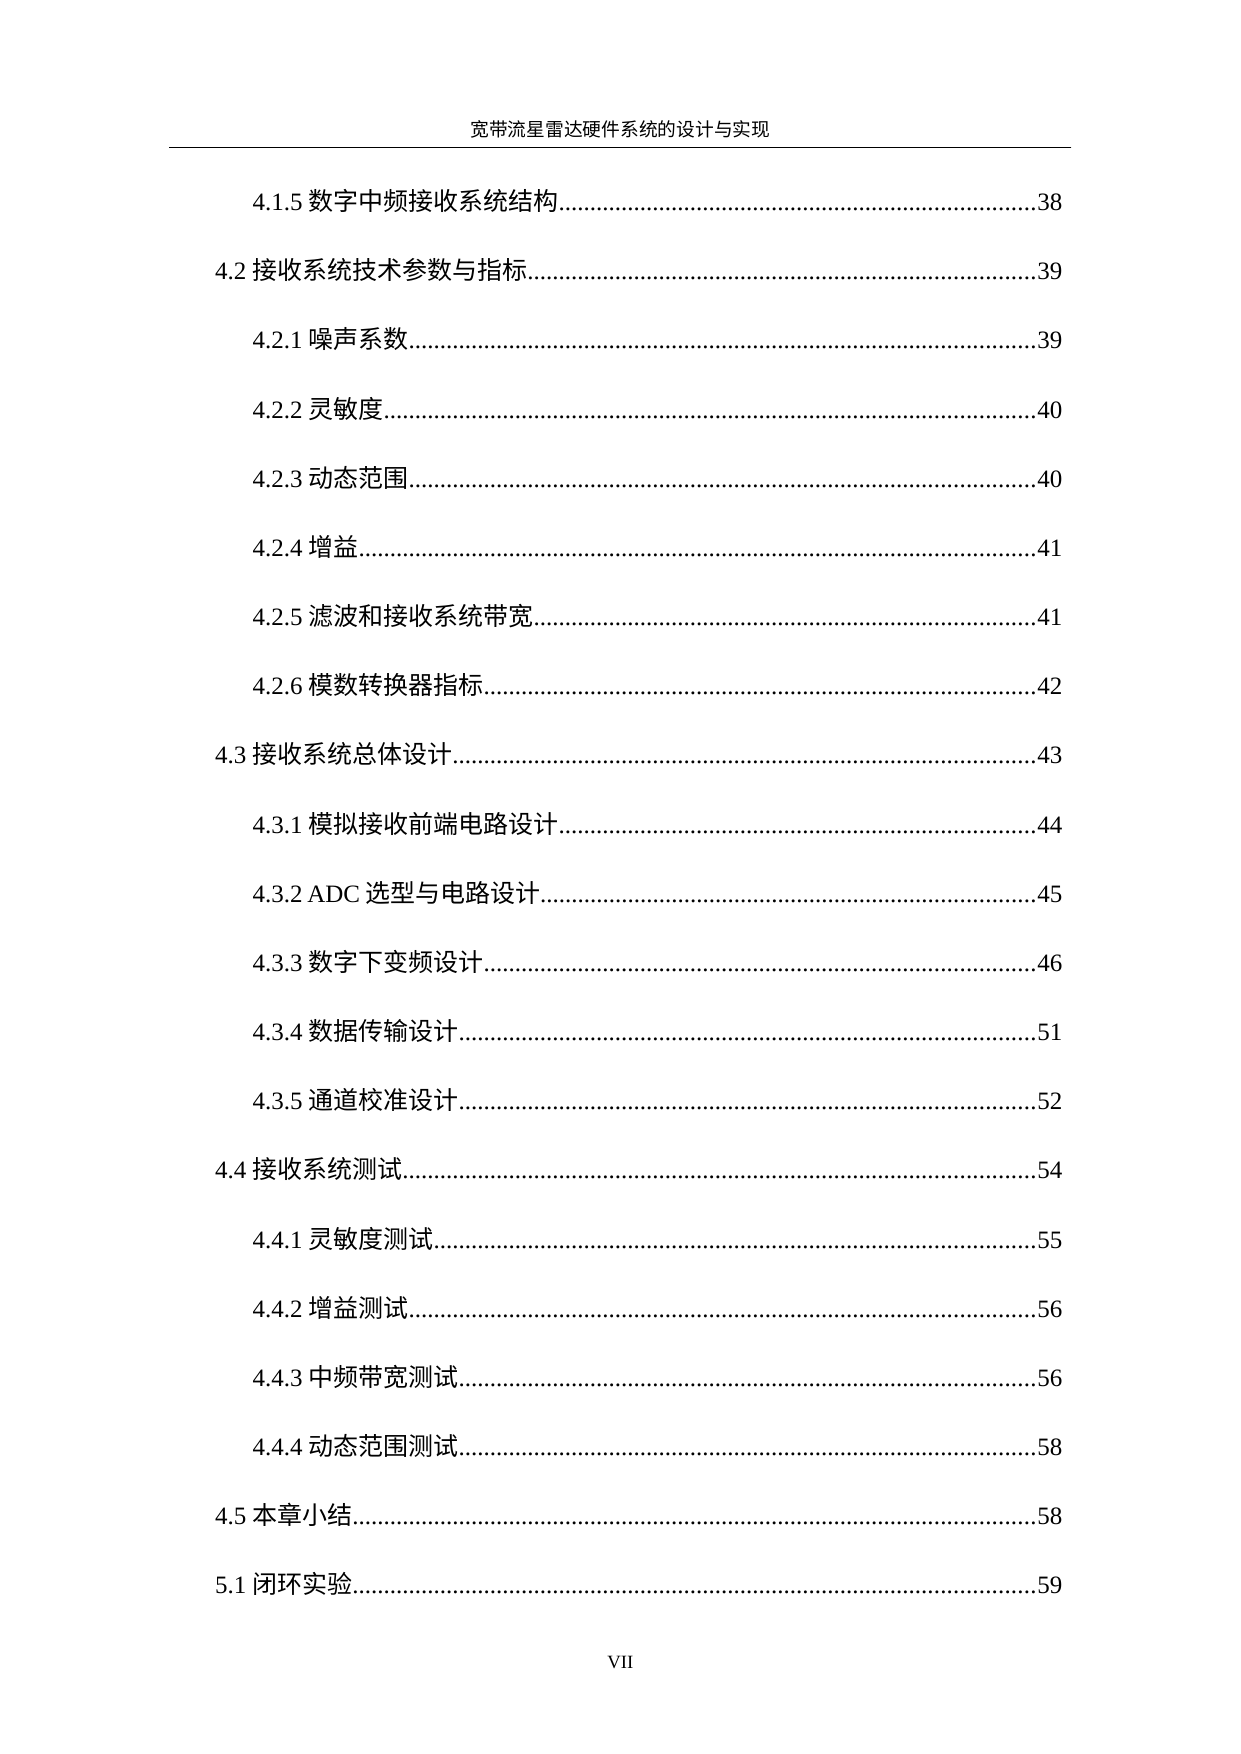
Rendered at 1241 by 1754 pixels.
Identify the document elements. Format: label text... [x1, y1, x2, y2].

text 4.3.1 模拟接收前端电路设计 44 [252, 788, 1063, 857]
text 4.2.4 增益 41 [252, 511, 1063, 580]
text 4.3 接收系统总体设计 43 [215, 718, 1063, 788]
text 4.4.4 动态范围测试 58 [252, 1410, 1063, 1479]
text 4.3.4 数据传输设计 51 [252, 995, 1063, 1064]
text 4.3.5 通道校准设计 52 [252, 1064, 1063, 1133]
text 4.4.1 灵敏度测试 55 [252, 1203, 1063, 1272]
text 4.4.3 中频带宽测试 56 [252, 1341, 1063, 1410]
text 4.5 本章小结 58 [215, 1479, 1063, 1548]
text 5.1 闭环实验 59 [215, 1548, 1063, 1618]
text 4.2.5 滤波和接收系统带宽 41 [252, 580, 1063, 649]
text 4.3.3 数字下变频设计 46 [252, 926, 1063, 995]
text 4.1.5 数字中频接收系统结构 38 [252, 165, 1063, 234]
text 4.2.1 噪声系数 39 [252, 303, 1063, 373]
text 4.2 接收系统技术参数与指标 39 [215, 234, 1063, 303]
text 4.4 接收系统测试 54 [215, 1133, 1063, 1203]
text 4.3.2 ADC选型与电路设计 45 [252, 857, 1063, 926]
text 4.2.6 模数转换器指标 42 [252, 649, 1063, 718]
text 4.2.3 动态范围 40 [252, 442, 1063, 511]
text 4.4.2 增益测试 56 [252, 1272, 1063, 1341]
text 4.2.2 灵敏度 40 [252, 373, 1063, 442]
